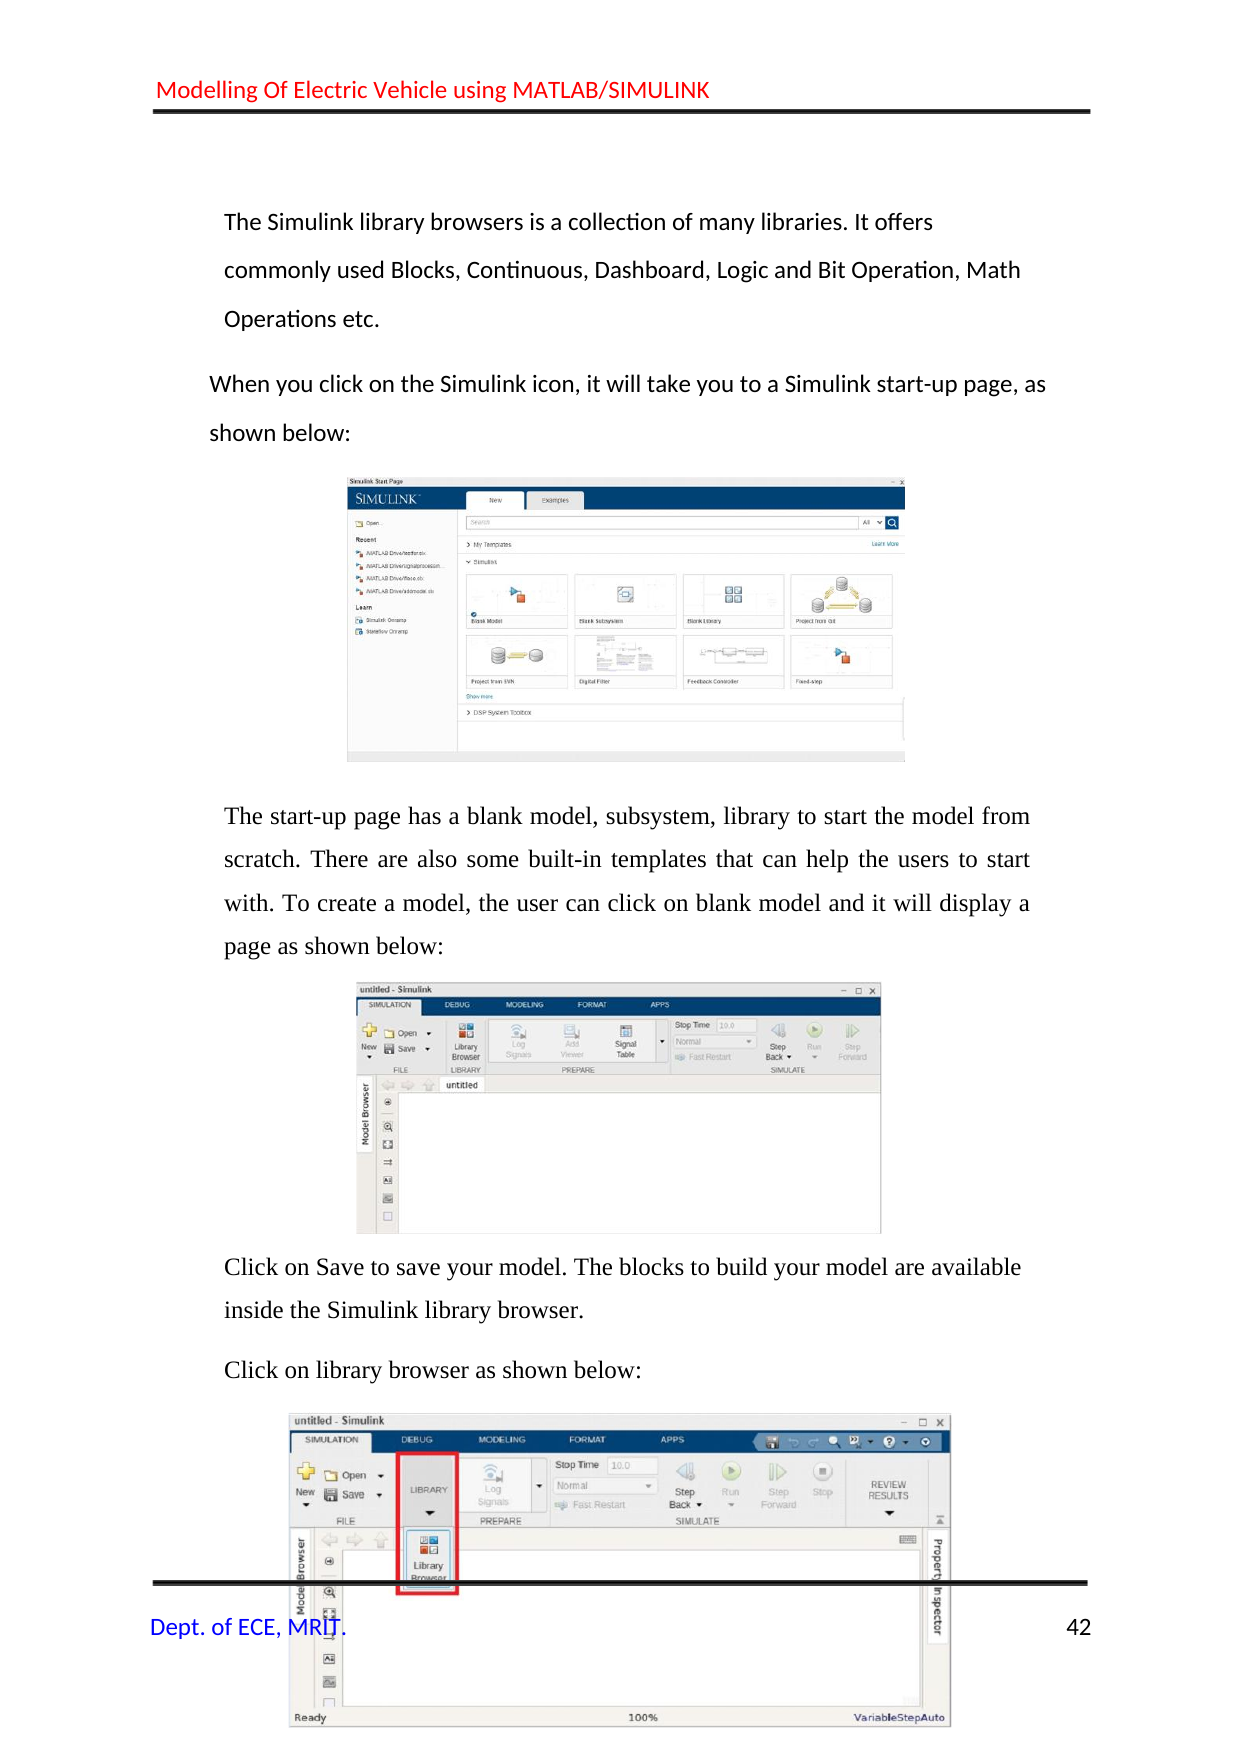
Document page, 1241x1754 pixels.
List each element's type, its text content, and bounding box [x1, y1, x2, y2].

picture [150, 1412, 1091, 1728]
text Click on library browser as shown below: [224, 1355, 1031, 1383]
text The Simulink library browsers is a collection of many libraries. It offers commonly used Blocks, Continuous, Dashboard, Logic and Bit Operation, Math Operations etc. [224, 206, 1031, 334]
text Click on Save to save your model. The blocks to build your model are available inside the Simulink library browser. [224, 1252, 1031, 1324]
picture [346, 477, 905, 762]
text The start-up page has a blank model, subsystem, library to start the model from scratch. There are also some built-in templates that can help the users to start with. To create a model, the user can click on blank model and it will display a page as shown below: [224, 801, 1031, 959]
picture [150, 109, 1094, 114]
picture [356, 981, 882, 1234]
text When you click on the Simulink icon, it will take you to a Simulink start-up page, as shown below: [209, 369, 1090, 448]
